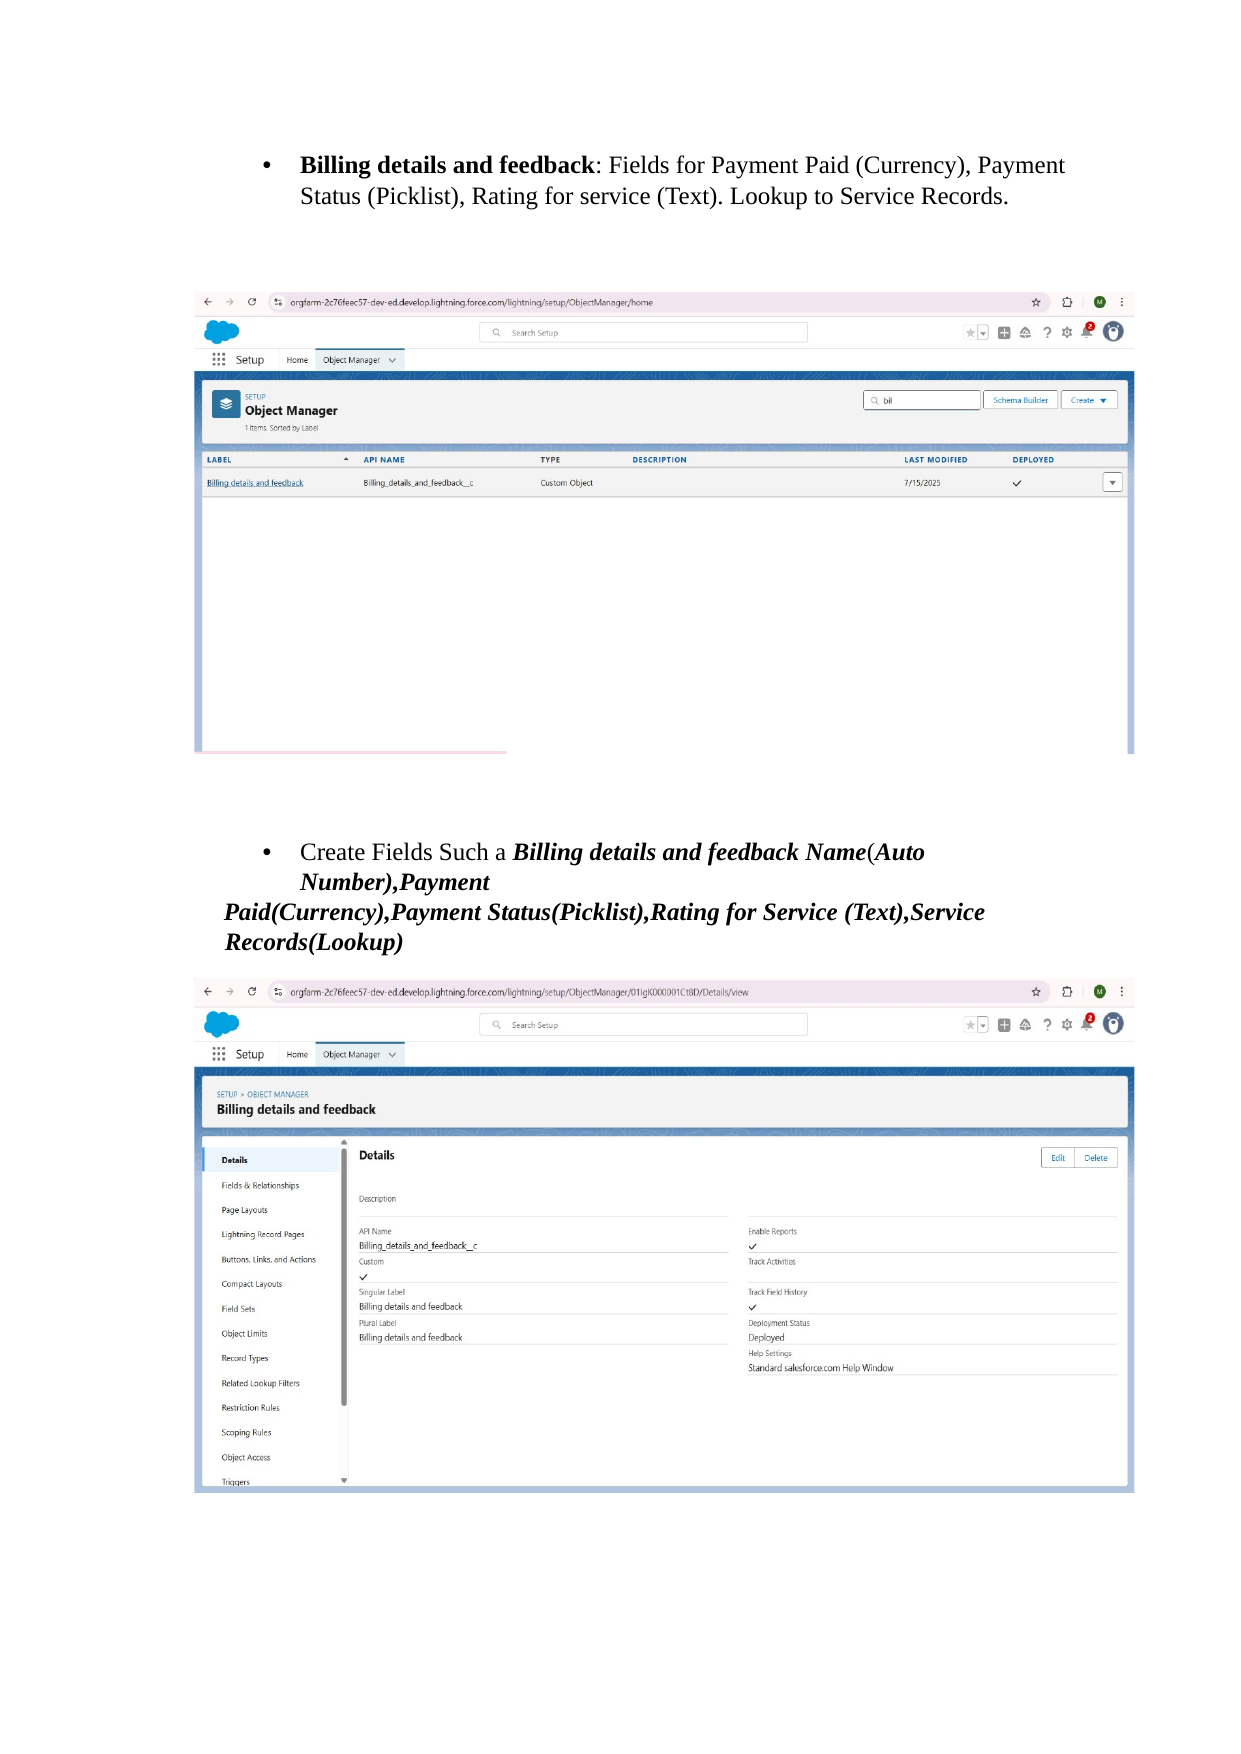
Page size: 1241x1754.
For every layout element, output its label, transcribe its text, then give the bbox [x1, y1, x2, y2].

picture [194, 292, 1135, 754]
picture [194, 978, 1135, 1493]
list Create Fields Such a Billing details and feedback Name(Auto Number),Payment [262, 837, 1090, 896]
text Paid(Currency),Payment Status(Picklist),Rating for Service (Text),Service Records(Lookup) [223, 897, 1114, 956]
list Billing details and feedback: Fields for Payment Paid (Currency), Payment Status (Picklist), Rating for service (Text). Lookup to Service Records. [262, 150, 1090, 210]
